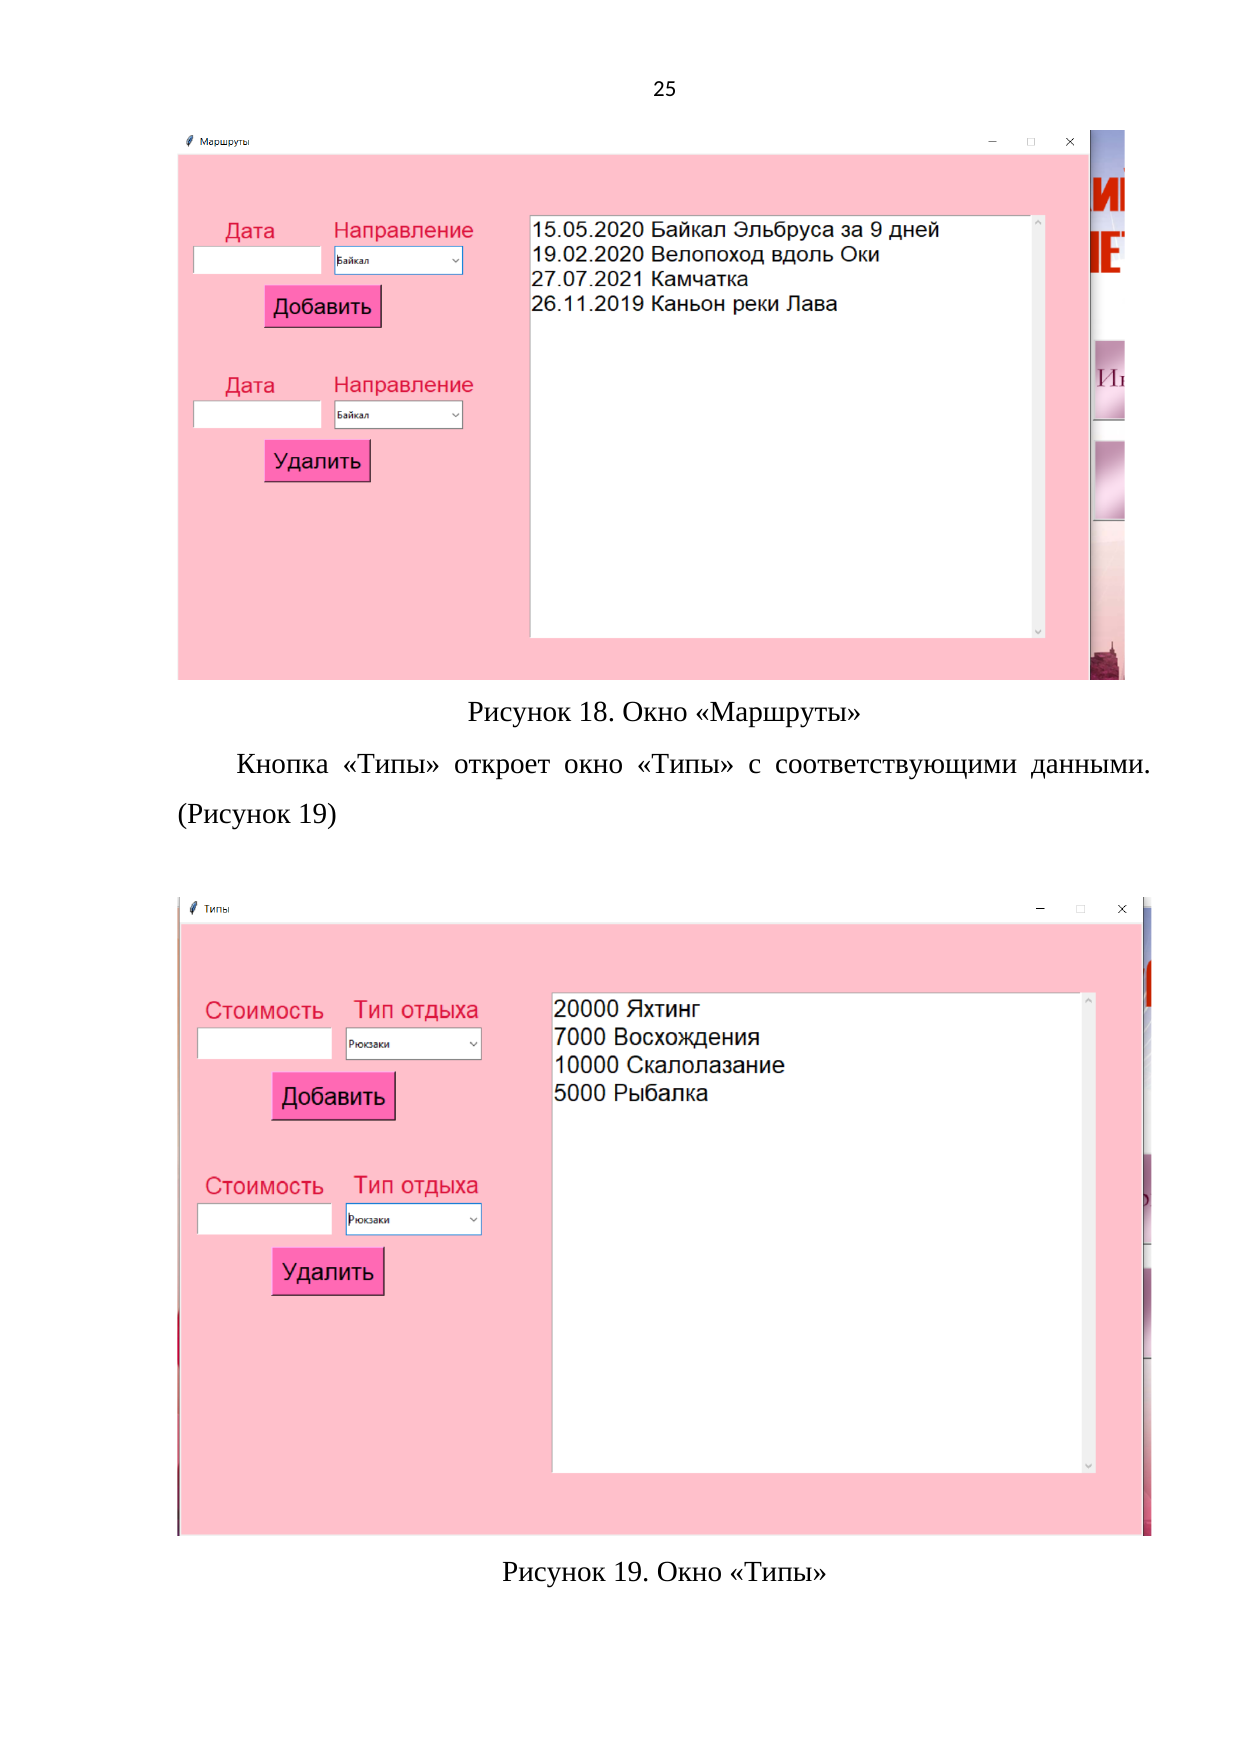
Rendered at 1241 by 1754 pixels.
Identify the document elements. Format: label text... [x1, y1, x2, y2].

picture [177, 130, 1125, 680]
picture [177, 897, 1152, 1536]
text Рисунок 18. Окно «Маршруты» [177, 694, 1152, 727]
text Кнопка «Типы» откроет окно «Типы» с соответствующими данными. (Рисунок 19) [177, 746, 1152, 830]
text Рисунок 19. Окно «Типы» [177, 1554, 1152, 1588]
